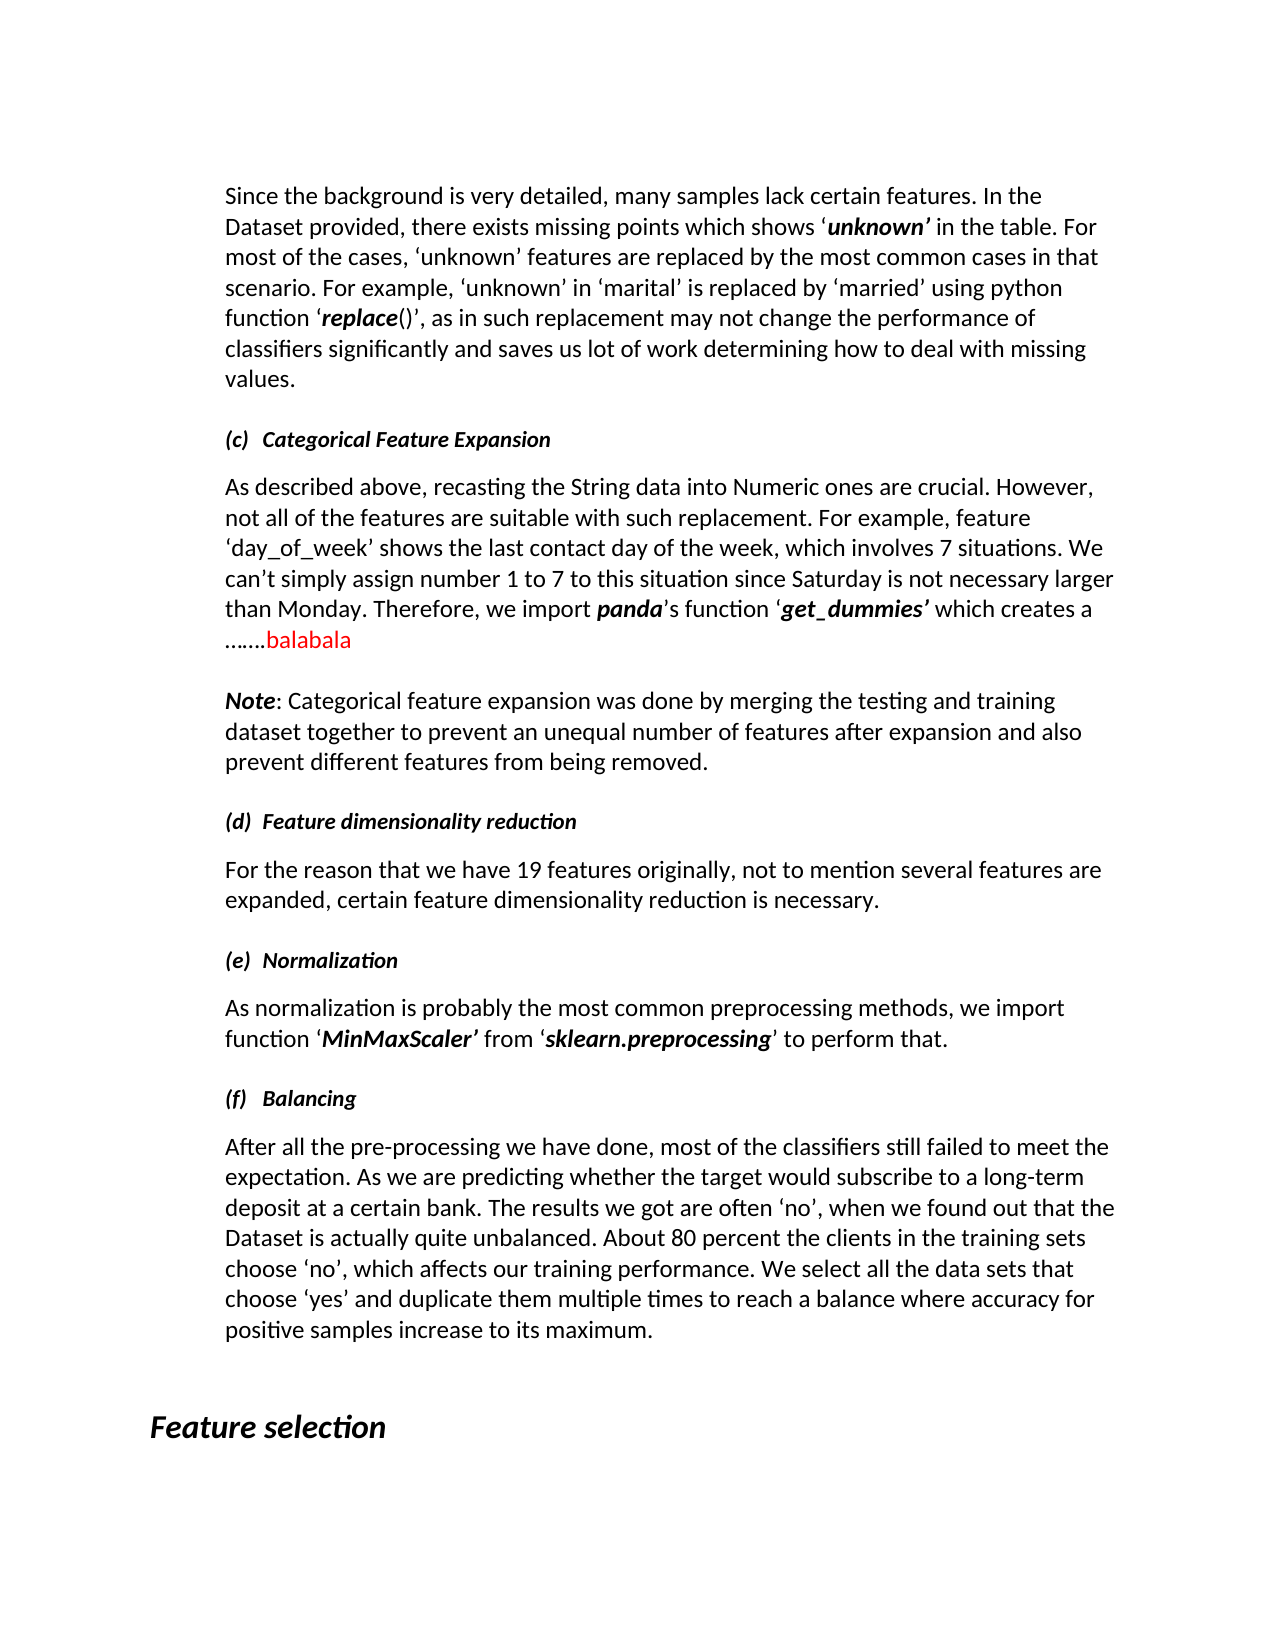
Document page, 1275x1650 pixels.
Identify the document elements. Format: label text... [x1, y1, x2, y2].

text Since the background is very detailed, many samples lack certain features. In the Dataset provided, there exists missing points which shows ‘unknown’ in the table. For most of the cases, ‘unknown’ features are replaced by the most common cases in that scenario. For example, ‘unknown’ in ‘marital’ is replaced by ‘married’ using python function ‘replace()’, as in such replacement may not change the performance of classifiers significantly and saves us lot of work determining how to deal with missing values. [225, 181, 1125, 394]
text Note: Categorical feature expansion was done by merging the testing and training dataset together to prevent an unequal number of features after expansion and also prevent different features from being removed. [225, 685, 1125, 777]
text Feature selection [150, 1406, 1125, 1446]
text After all the pre-processing we have done, most of the classifiers still failed to meet the expectation. As we are predicting whether the target would subscribe to a long-term deposit at a certain bank. The results we got are often ‘no’, when we found out that the Dataset is actually quite unbalanced. About 80 percent the clients in the training sets choose ‘no’, which affects our training performance. We select all the data sets that choose ‘yes’ and duplicate them multiple times to reach a balance where accuracy for positive samples increase to its maximum. [225, 1131, 1125, 1345]
list Categorical Feature Expansion [225, 425, 1125, 453]
text For the reason that we have 19 features originally, not to mention several features are expanded, certain feature dimensionality reduction is necessary. [225, 854, 1125, 915]
list Balancing [225, 1084, 1125, 1112]
text As normalization is probably the most common preprocessing methods, we import function ‘MinMaxScaler’ from ‘sklearn.preprocessing’ to perform that. [225, 993, 1125, 1054]
text …….balabala [225, 624, 1125, 655]
list Normalization [225, 946, 1125, 974]
text As described above, recasting the String data into Numeric ones are crucial. However, not all of the features are suitable with such replacement. For example, feature ‘day_of_week’ shows the last contact day of the week, which involves 7 situations. We can’t simply assign number 1 to 7 to this situation since Saturday is not necessary larger than Monday. Therefore, we import panda’s function ‘get_dummies’ which creates a [225, 472, 1125, 624]
list Feature dimensionality reduction [225, 807, 1125, 835]
